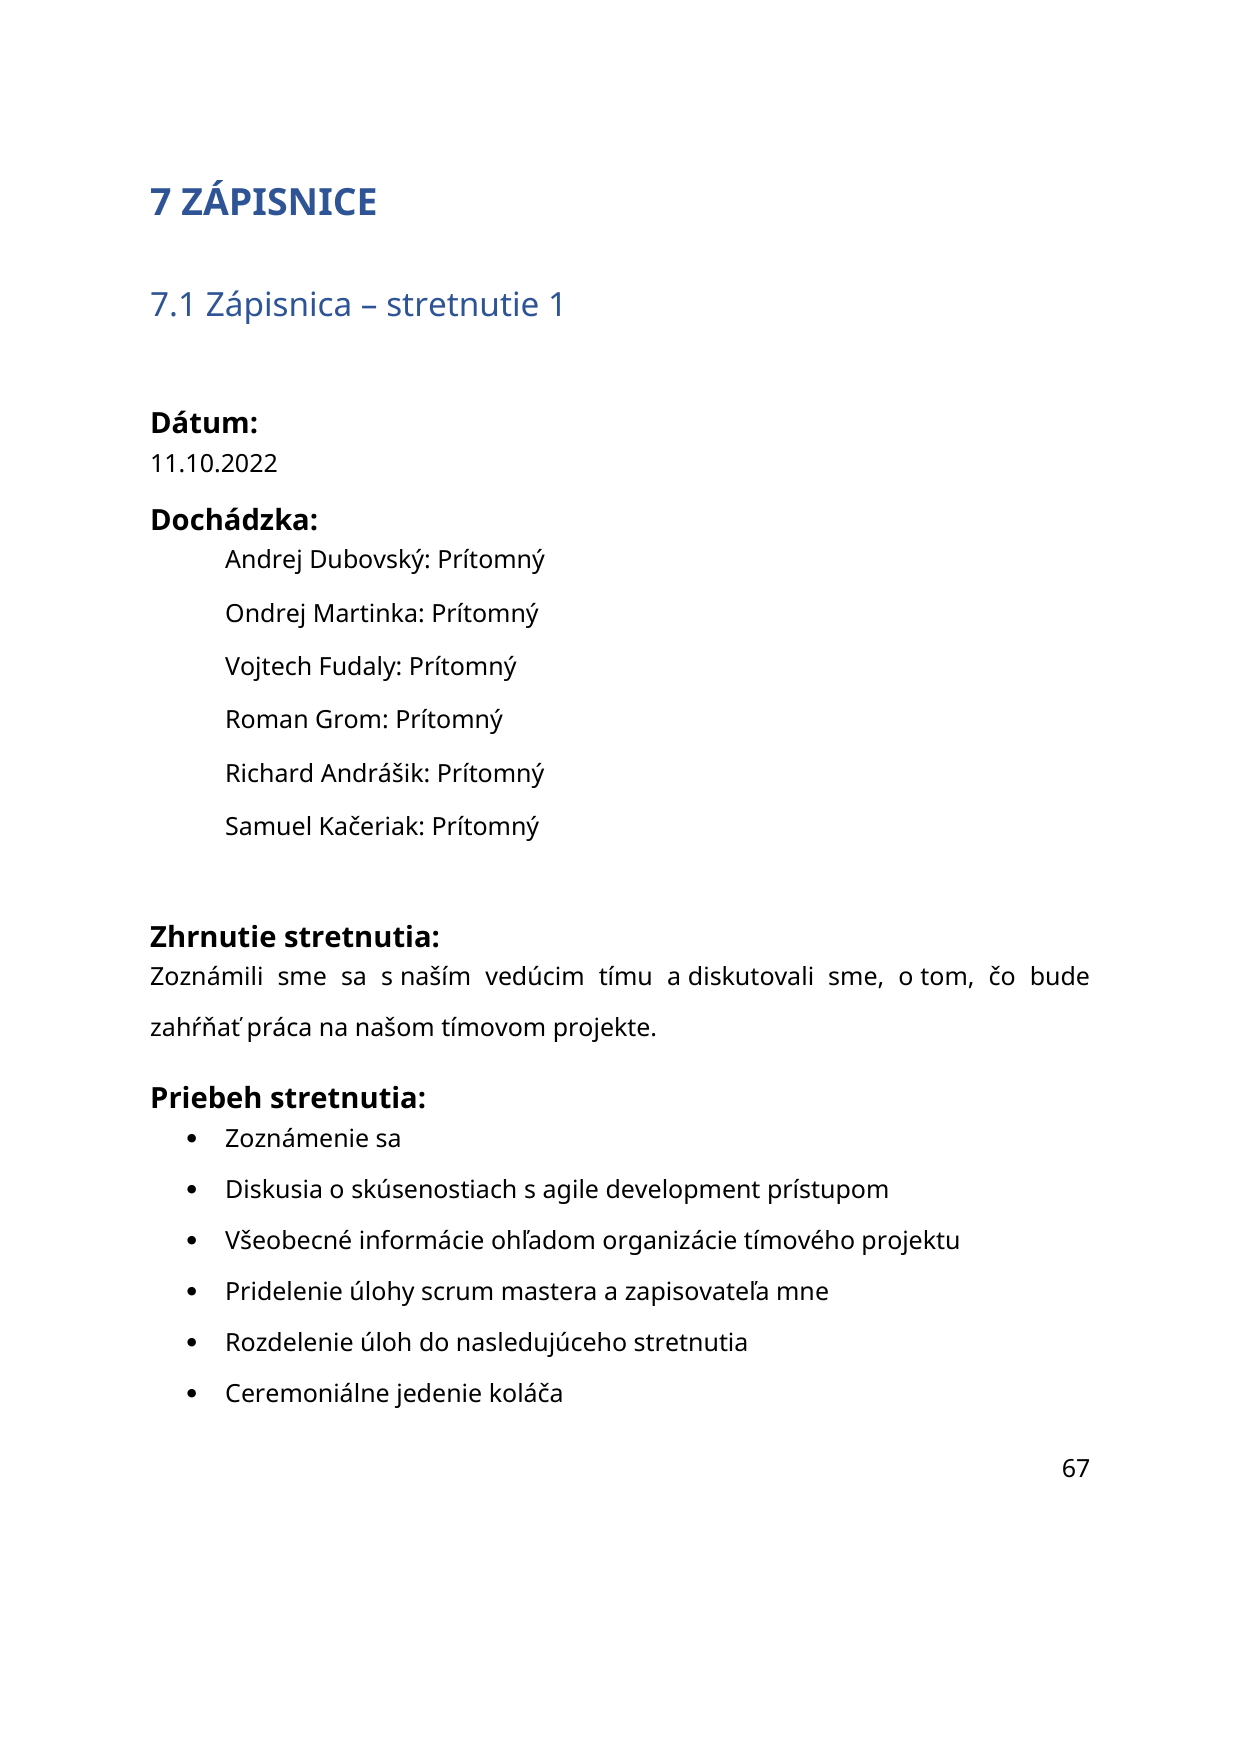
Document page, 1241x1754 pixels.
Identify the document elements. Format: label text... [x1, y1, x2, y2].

subtitle 7.1 Zápisnica – stretnutie 1 [150, 281, 1090, 327]
list Rozdelenie úloh do nasledujúceho stretnutia [187, 1324, 1090, 1358]
text 11.10.2022 [150, 446, 1090, 480]
text Ondrej Martinka: Prítomný [225, 595, 1090, 629]
list Zoznámenie sa [187, 1120, 1090, 1154]
subtitle Dochádzka: [150, 499, 1090, 539]
text Vojtech Fudaly: Prítomný [225, 649, 1090, 683]
subtitle Priebeh stretnutia: [150, 1077, 1090, 1117]
text Roman Grom: Prítomný [225, 702, 1090, 736]
text Richard Andrášik: Prítomný [225, 756, 1090, 790]
list Ceremoniálne jedenie koláča [187, 1376, 1090, 1409]
text Andrej Dubovský: Prítomný [225, 542, 1090, 576]
text Zoznámili sme sa s naším vedúcim tímu a diskutovali sme, o tom, čo bude zahŕňať práca na našom tímovom projekte. [150, 959, 1090, 1044]
list Všeobecné informácie ohľadom organizácie tímového projektu [187, 1222, 1090, 1256]
text Samuel Kačeriak: Prítomný [225, 809, 1090, 843]
list Pridelenie úlohy scrum mastera a zapisovateľa mne [187, 1273, 1090, 1307]
subtitle 7 Zápisnice [150, 175, 1090, 226]
subtitle Zhrnutie stretnutia: [150, 916, 1090, 956]
list Diskusia o skúsenostiach s agile development prístupom [187, 1171, 1090, 1205]
subtitle Dátum: [150, 403, 1090, 442]
